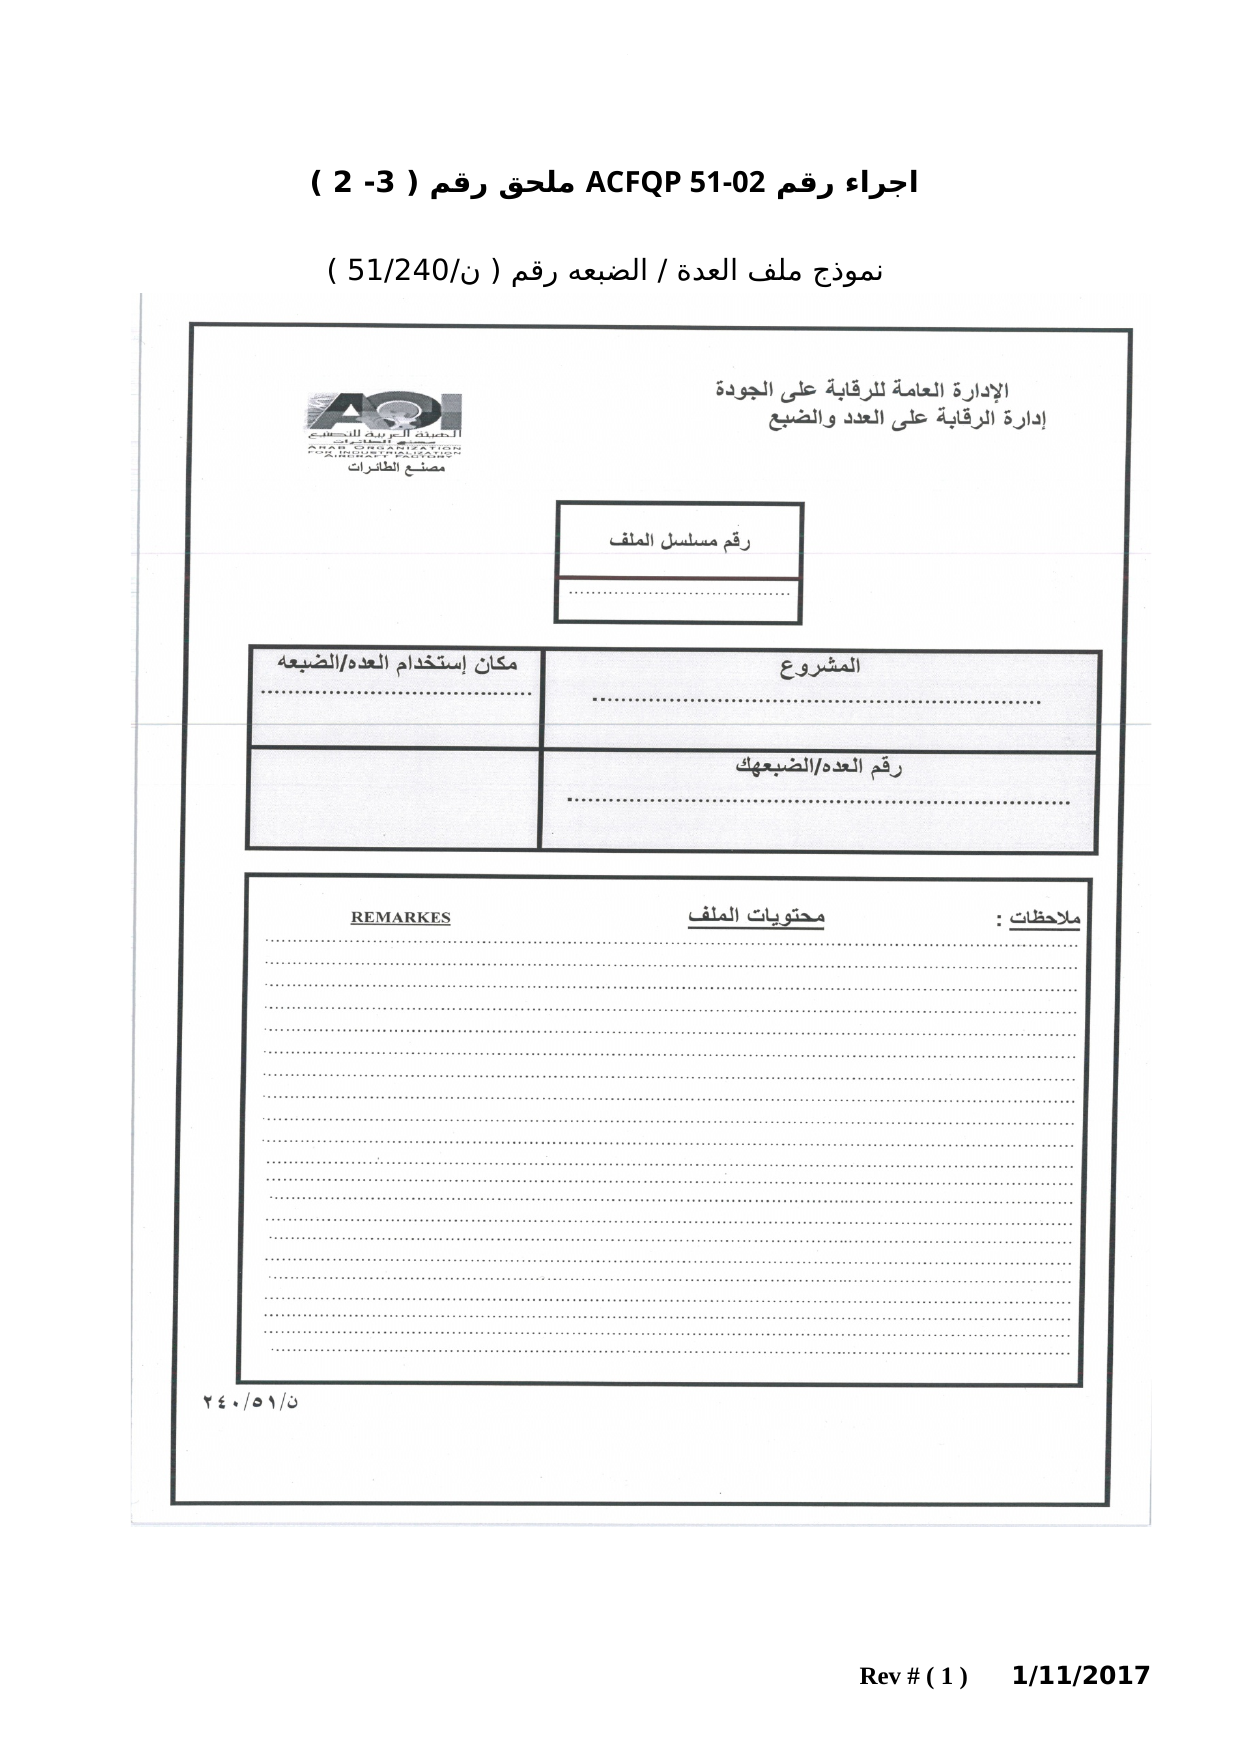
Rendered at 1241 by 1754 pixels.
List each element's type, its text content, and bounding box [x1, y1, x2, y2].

picture [130, 293, 1152, 1527]
subtitle نموذج ملف العدة / الضبعه رقم ( ن/51/240 ) [59, 253, 1152, 287]
text اجراء رقم ACFQP 51-02 ملحق رقم ( 3- 2 ) [74, 161, 1154, 201]
